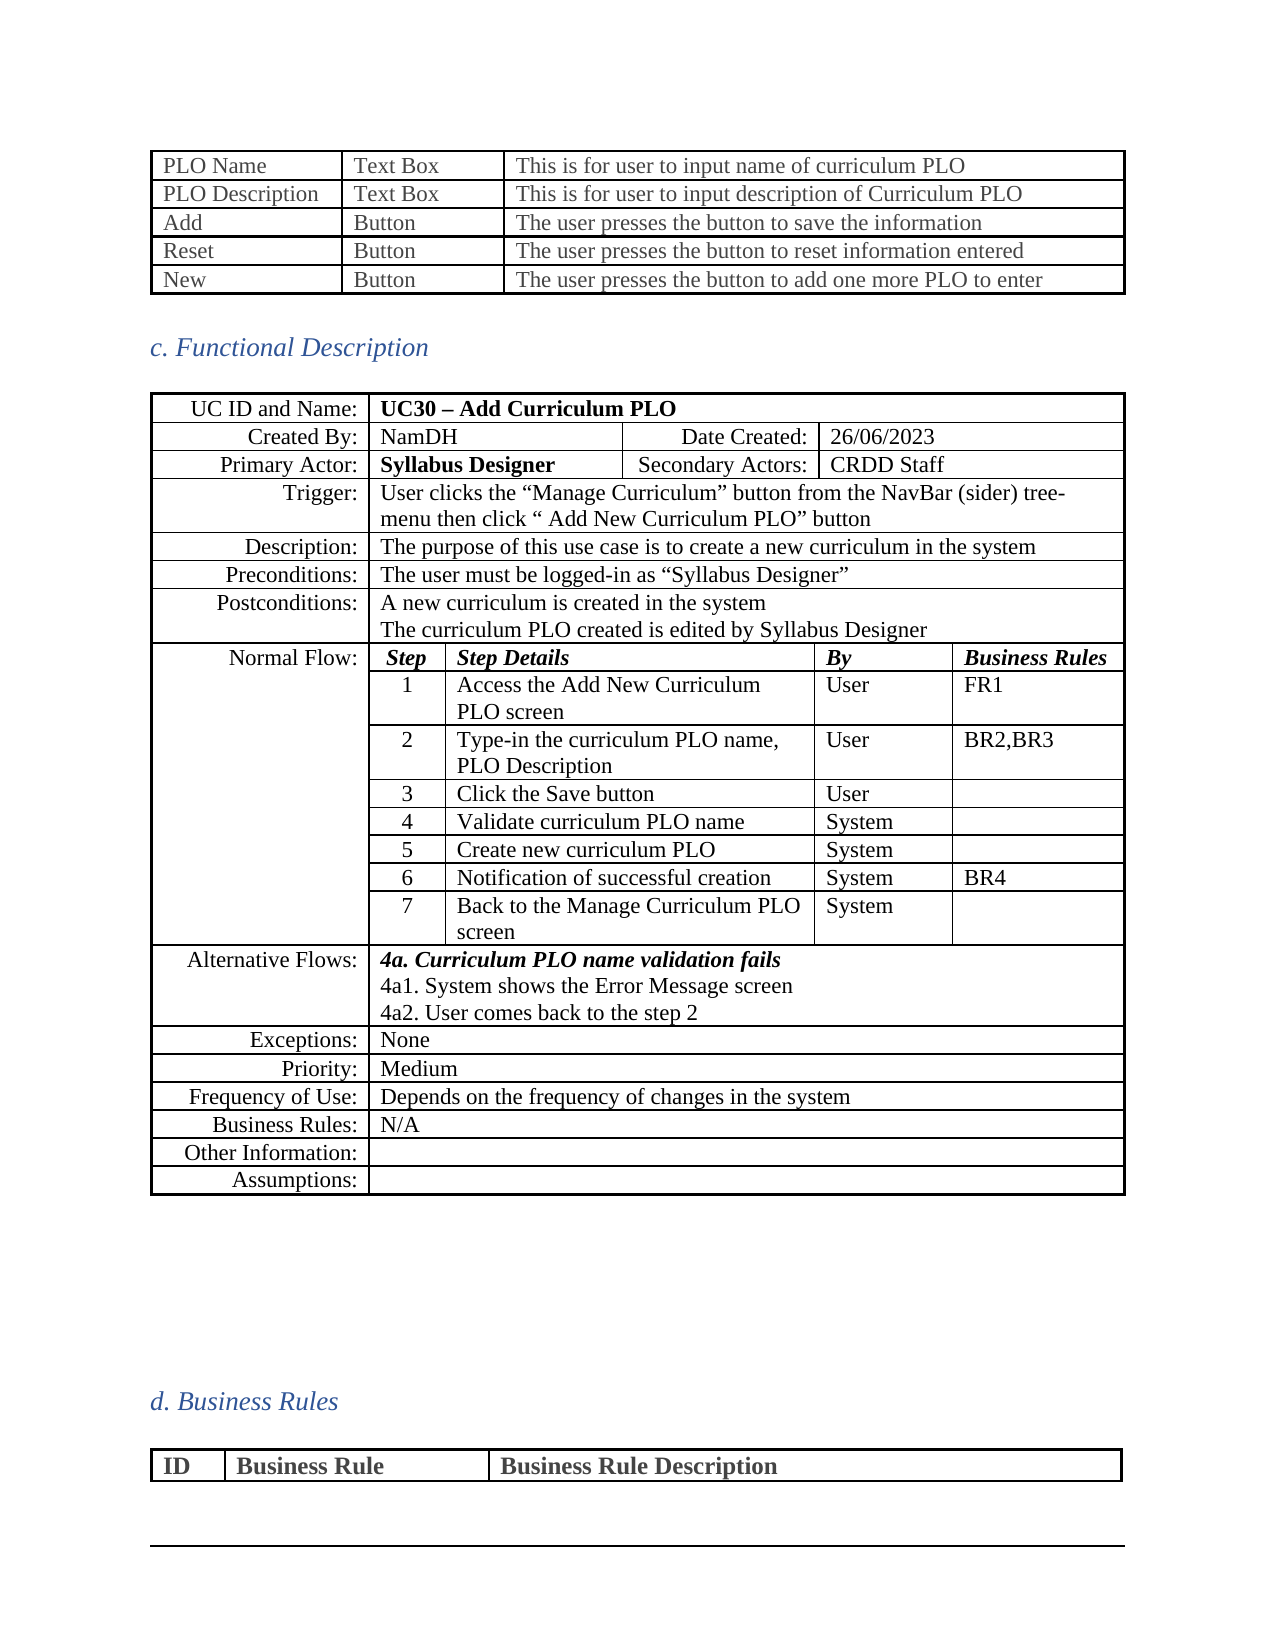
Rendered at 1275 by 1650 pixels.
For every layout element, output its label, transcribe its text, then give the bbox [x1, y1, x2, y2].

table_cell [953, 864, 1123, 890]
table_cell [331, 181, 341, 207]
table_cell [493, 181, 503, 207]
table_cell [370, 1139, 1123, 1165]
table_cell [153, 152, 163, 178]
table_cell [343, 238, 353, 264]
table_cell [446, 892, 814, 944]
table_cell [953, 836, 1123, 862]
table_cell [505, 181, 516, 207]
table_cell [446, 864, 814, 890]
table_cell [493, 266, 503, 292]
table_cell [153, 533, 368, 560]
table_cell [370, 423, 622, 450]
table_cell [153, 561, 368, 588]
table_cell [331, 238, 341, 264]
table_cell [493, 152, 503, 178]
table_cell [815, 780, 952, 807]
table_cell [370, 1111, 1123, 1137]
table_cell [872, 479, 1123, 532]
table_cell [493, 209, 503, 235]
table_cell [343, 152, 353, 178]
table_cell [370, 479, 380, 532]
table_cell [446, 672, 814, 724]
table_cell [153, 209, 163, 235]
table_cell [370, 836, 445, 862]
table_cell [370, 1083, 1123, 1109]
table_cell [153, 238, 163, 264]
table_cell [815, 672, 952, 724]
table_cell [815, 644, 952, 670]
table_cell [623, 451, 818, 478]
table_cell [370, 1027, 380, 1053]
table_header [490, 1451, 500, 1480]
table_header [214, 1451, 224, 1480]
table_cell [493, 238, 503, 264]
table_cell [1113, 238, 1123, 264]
subtitle c. Functional Description [150, 331, 1125, 362]
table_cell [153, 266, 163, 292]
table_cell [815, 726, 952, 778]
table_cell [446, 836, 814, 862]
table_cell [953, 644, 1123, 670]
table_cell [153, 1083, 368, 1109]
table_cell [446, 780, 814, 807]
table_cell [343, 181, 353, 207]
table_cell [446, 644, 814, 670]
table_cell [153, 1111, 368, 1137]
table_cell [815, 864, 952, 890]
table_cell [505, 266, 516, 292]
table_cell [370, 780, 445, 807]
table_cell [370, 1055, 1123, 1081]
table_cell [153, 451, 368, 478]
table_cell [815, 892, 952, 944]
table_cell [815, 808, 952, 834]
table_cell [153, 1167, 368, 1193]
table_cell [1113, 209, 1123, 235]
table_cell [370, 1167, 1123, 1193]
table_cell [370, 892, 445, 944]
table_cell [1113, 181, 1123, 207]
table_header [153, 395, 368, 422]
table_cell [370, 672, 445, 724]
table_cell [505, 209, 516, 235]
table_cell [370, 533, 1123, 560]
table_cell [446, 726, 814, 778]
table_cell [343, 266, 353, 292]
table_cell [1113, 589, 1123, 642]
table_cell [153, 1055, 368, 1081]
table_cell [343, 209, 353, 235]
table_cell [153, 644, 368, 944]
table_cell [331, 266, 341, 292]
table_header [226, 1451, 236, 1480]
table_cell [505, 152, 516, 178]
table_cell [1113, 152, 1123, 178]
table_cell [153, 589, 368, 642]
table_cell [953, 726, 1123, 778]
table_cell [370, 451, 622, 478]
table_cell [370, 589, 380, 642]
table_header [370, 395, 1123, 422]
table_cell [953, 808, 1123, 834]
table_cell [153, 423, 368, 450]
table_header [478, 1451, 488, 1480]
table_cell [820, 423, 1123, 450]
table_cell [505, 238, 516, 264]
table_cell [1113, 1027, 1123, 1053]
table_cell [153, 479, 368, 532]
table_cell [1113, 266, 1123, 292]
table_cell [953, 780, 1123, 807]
subtitle d. Business Rules [150, 1385, 1125, 1416]
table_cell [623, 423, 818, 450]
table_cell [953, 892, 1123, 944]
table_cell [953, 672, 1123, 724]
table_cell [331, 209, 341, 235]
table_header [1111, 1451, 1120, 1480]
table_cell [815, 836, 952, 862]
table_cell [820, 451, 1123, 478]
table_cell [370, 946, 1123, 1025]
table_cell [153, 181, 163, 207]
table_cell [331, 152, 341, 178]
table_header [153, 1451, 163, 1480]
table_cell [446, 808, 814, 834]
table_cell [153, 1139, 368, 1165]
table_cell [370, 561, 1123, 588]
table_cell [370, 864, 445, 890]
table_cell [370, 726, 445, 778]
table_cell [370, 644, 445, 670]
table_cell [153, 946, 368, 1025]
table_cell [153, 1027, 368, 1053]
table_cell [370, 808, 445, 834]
